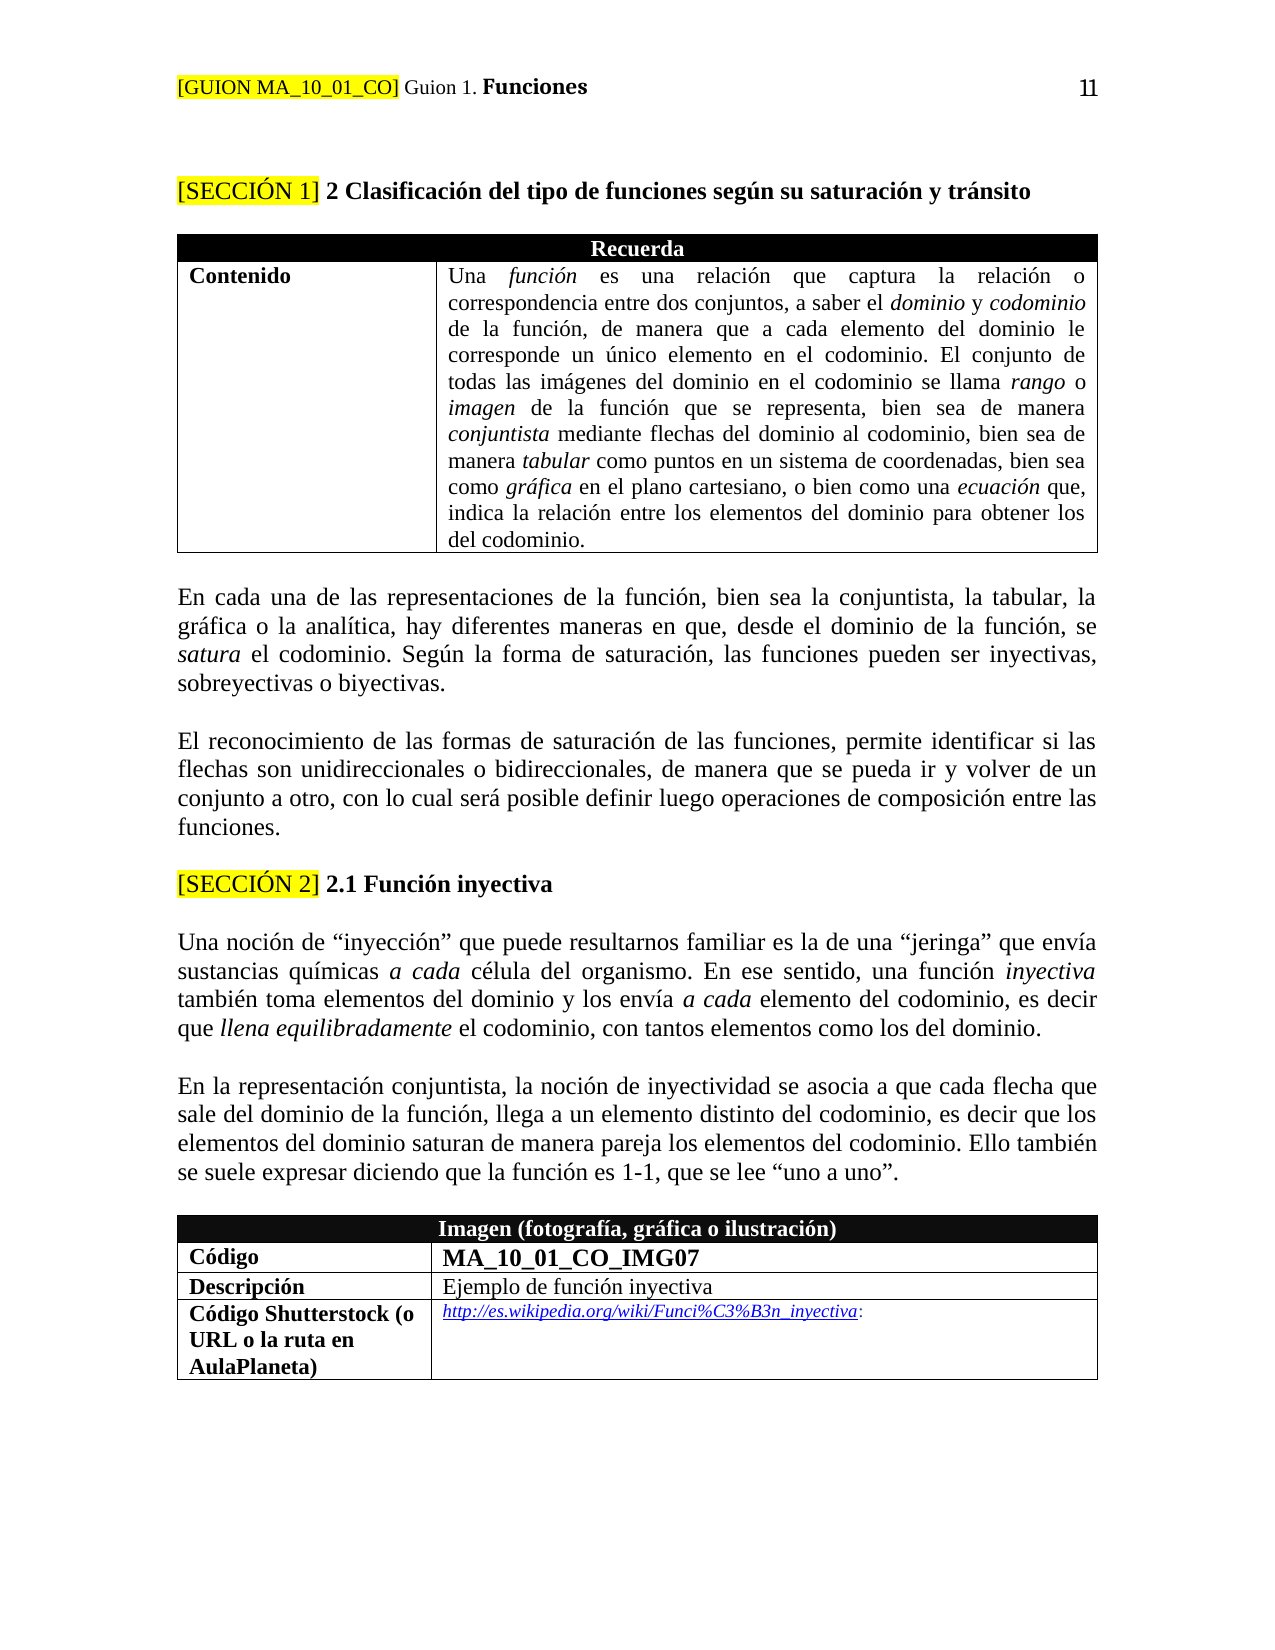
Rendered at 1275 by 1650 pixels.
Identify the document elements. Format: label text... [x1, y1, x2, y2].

text El reconocimiento de las formas de saturación de las funciones, permite identificar si las flechas son unidireccionales o bidireccionales, de manera que se pueda ir y volver de un conjunto a otro, con lo cual será posible definir luego operaciones de composición entre las funciones. [177, 726, 1098, 841]
table_cell Código [178, 1243, 431, 1272]
table_cell Una función es una relación que captura la relación o correspondencia entre dos conjuntos, a saber el dominio y codominio de la función, de manera que a cada elemento del dominio le corresponde un único elemento en el codominio. El conjunto de todas las imágenes del dominio en el codominio se llama rango o imagen de la función que se representa, bien sea de manera conjuntista mediante flechas del dominio al codominio, bien sea de manera tabular como puntos en un sistema de coordenadas, bien sea como gráfica en el plano cartesiano, o bien como una ecuación que, indica la relación entre los elementos del dominio para obtener los del codominio. [437, 262, 1097, 552]
text En la representación conjuntista, la noción de inyectividad se asocia a que cada flecha que sale del dominio de la función, llega a un elemento distinto del codominio, es decir que los elementos del dominio saturan de manera pareja los elementos del codominio. Ello también se suele expresar diciendo que la función es 1-1, que se lee “uno a uno”. [177, 1071, 1098, 1186]
table_cell Ejemplo de función inyectiva [432, 1273, 1097, 1299]
table_cell Contenido [178, 262, 436, 552]
table_cell MA_10_01_CO_IMG07 [432, 1243, 1097, 1272]
text [SECCIÓN 2] 2.1 Función inyectiva [177, 869, 1098, 898]
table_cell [178, 1300, 431, 1379]
text [SECCIÓN 1] 2 Clasificación del tipo de funciones según su saturación y tránsito [319, 176, 1098, 205]
text En cada una de las representaciones de la función, bien sea la conjuntista, la tabular, la gráfica o la analítica, hay diferentes maneras en que, desde el dominio de la función, se satura el codominio. Según la forma de saturación, las funciones pueden ser inyectivas, sobreyectivas o biyectivas. [177, 582, 1098, 697]
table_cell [432, 1300, 1097, 1379]
text Una noción de “inyección” que puede resultarnos familiar es la de una “jeringa” que envía sustancias químicas a cada célula del organismo. En ese sentido, una función inyectiva también toma elementos del dominio y los envía a cada elemento del codominio, es decir que llena equilibradamente el codominio, con tantos elementos como los del dominio. [177, 927, 1098, 1042]
table_header Recuerda [178, 235, 1097, 261]
table_header Imagen (fotografía, gráfica o ilustración) [178, 1216, 1097, 1242]
table_cell Descripción [178, 1273, 431, 1299]
